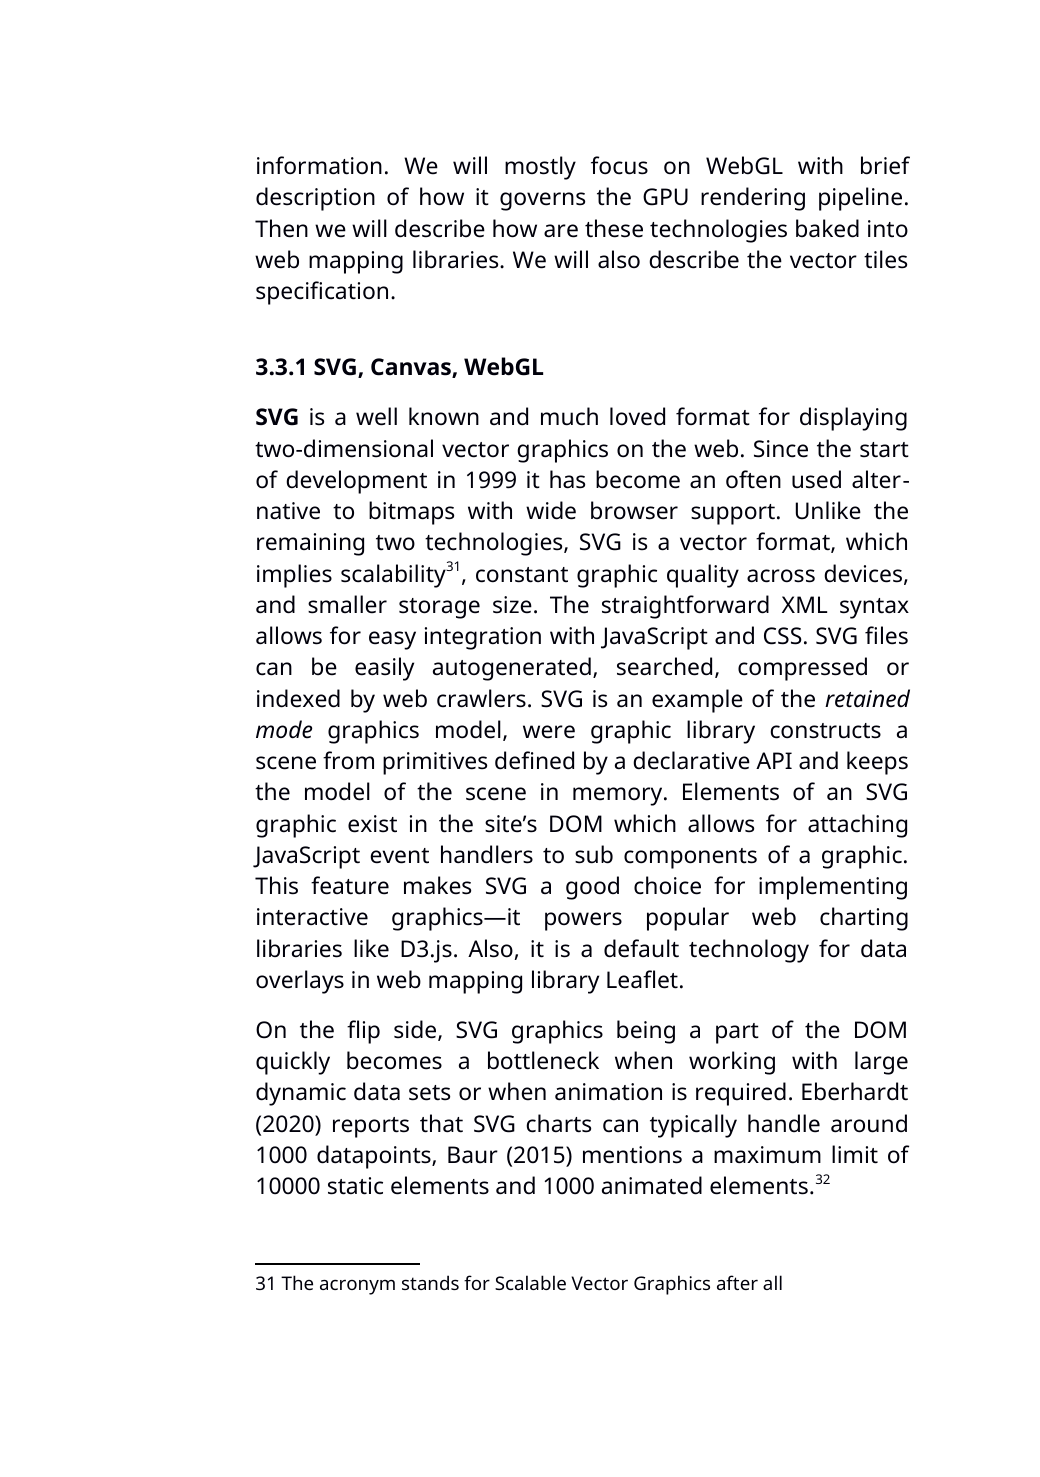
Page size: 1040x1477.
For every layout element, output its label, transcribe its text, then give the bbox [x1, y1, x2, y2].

text SVG is a well known and much loved format for displaying two-dimensional vector graphics on the web. Since the start of development in 1999 it has become an often used alternative to bitmaps with wide browser support. Unlike the remaining two technologies, SVG is a vector format, which implies scalability, constant graphic quality across devices, and smaller storage size. The straightforward XML syntax allows for easy integration with JavaScript and CSS. SVG files can be easily autogenerated, searched, compressed or indexed by web crawlers. SVG is an example of the retained mode graphics model, were graphic library constructs a scene from primitives defined by a declarative API and keeps the model of the scene in memory. Elements of an SVG graphic exist in the site’s DOM which allows for attaching JavaScript event handlers to sub components of a graphic. This feature makes SVG a good choice for implementing interactive graphics—it powers popular web charting libraries like D3.js. Also, it is a default technology for data overlays in web mapping library Leaflet. [255, 401, 910, 995]
text On the flip side, SVG graphics being a part of the DOM quickly becomes a bottleneck when working with large dynamic data sets or when animation is required. Eberhardt (2020) reports that SVG charts can typically handle around 1000 datapoints, Baur (2015) mentions a maximum limit of 10000 static elements and 1000 animated elements. [255, 1014, 910, 1201]
subtitle 3.3.1 SVG, Canvas, WebGL [255, 351, 910, 382]
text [255, 150, 910, 306]
